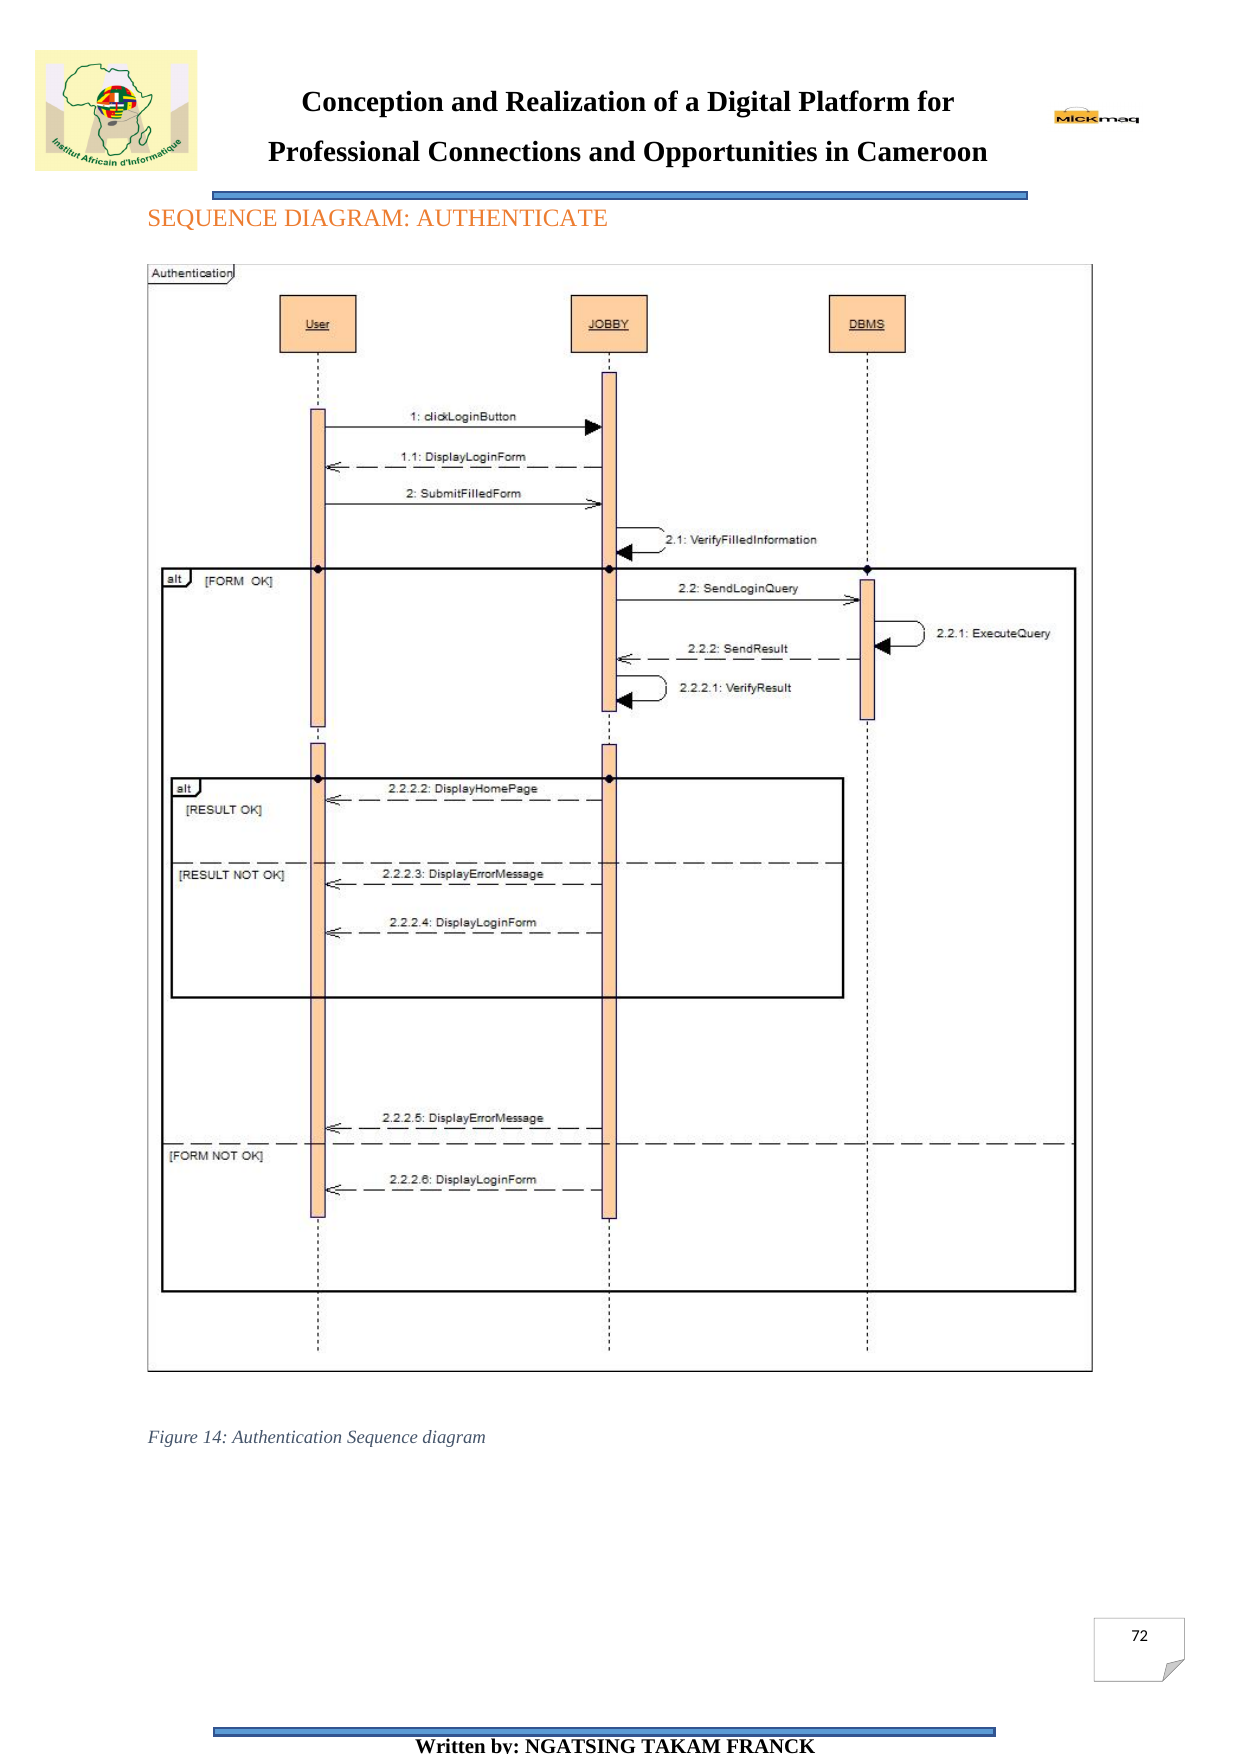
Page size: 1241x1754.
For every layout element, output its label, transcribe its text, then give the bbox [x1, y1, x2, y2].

picture [1047, 102, 1143, 132]
subtitle SEQUENCE DIAGRAM: AUTHENTICATE [147, 155, 1093, 232]
picture [35, 50, 198, 171]
picture [147, 264, 1093, 1372]
text Figure 14: Authentication Sequence diagram [148, 1426, 1093, 1448]
